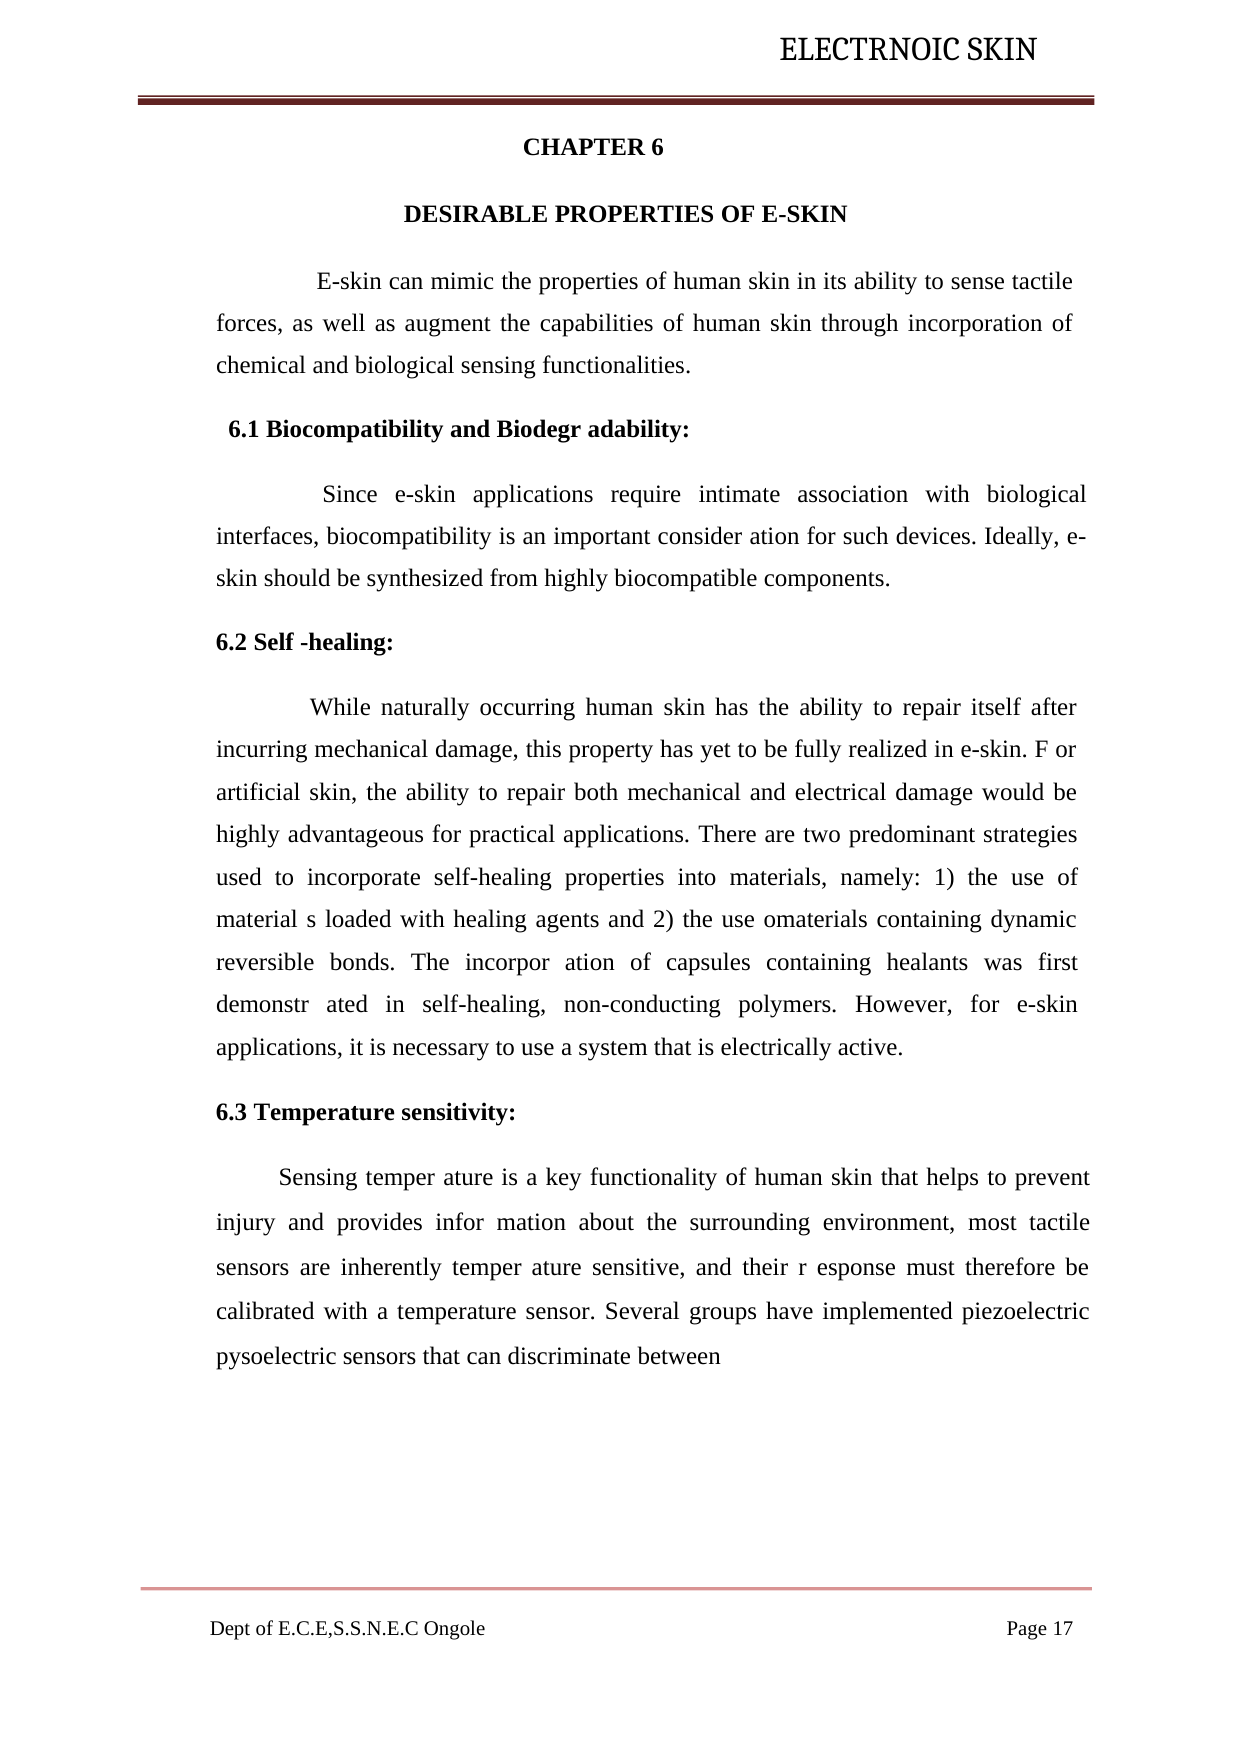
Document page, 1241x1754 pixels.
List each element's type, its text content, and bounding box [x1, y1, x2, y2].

subtitle Temperature sensitivity: [216, 1097, 1107, 1126]
subtitle Biocompatibility and Biodegr adability: [228, 414, 1107, 443]
text DESIRABLE PROPERTIES OF E-SKIN [241, 199, 1010, 228]
subtitle Self -healing: [216, 627, 1107, 656]
text E-skin can mimic the properties of human skin in its ability to sense tactile forces, as well as augment the capabilities of human skin through incorporation of chemical and biological sensing functionalities. [216, 266, 1074, 378]
text Sensing temper ature is a key functionality of human skin that helps to prevent injury and provides infor mation about the surrounding environment, most tactile sensors are inherently temper ature sensitive, and their r esponse must therefore be calibrated with a temperature sensor. Several groups have implemented piezoelectric pysoelectric sensors that can discriminate between [216, 1162, 1091, 1370]
text While naturally occurring human skin has the ability to repair itself after incurring mechanical damage, this property has yet to be fully realized in e-skin. F or artificial skin, the ability to repair both mechanical and electrical damage would be highly advantageous for practical applications. There are two predominant strategies used to incorporate self-healing properties into materials, namely: 1) the use of material s loaded with healing agents and 2) the use omaterials containing dynamic reversible bonds. The incorpor ation of capsules containing healants was first demonstr ated in self-healing, non-conducting polymers. However, for e-skin applications, it is necessary to use a system that is electrically active. [216, 692, 1078, 1061]
subtitle CHAPTER 6 [241, 132, 945, 161]
text Since e-skin applications require intimate association with biological interfaces, biocompatibility is an important consider ation for such devices. Ideally, e- skin should be synthesized from highly biocompatible components. [216, 479, 1087, 592]
